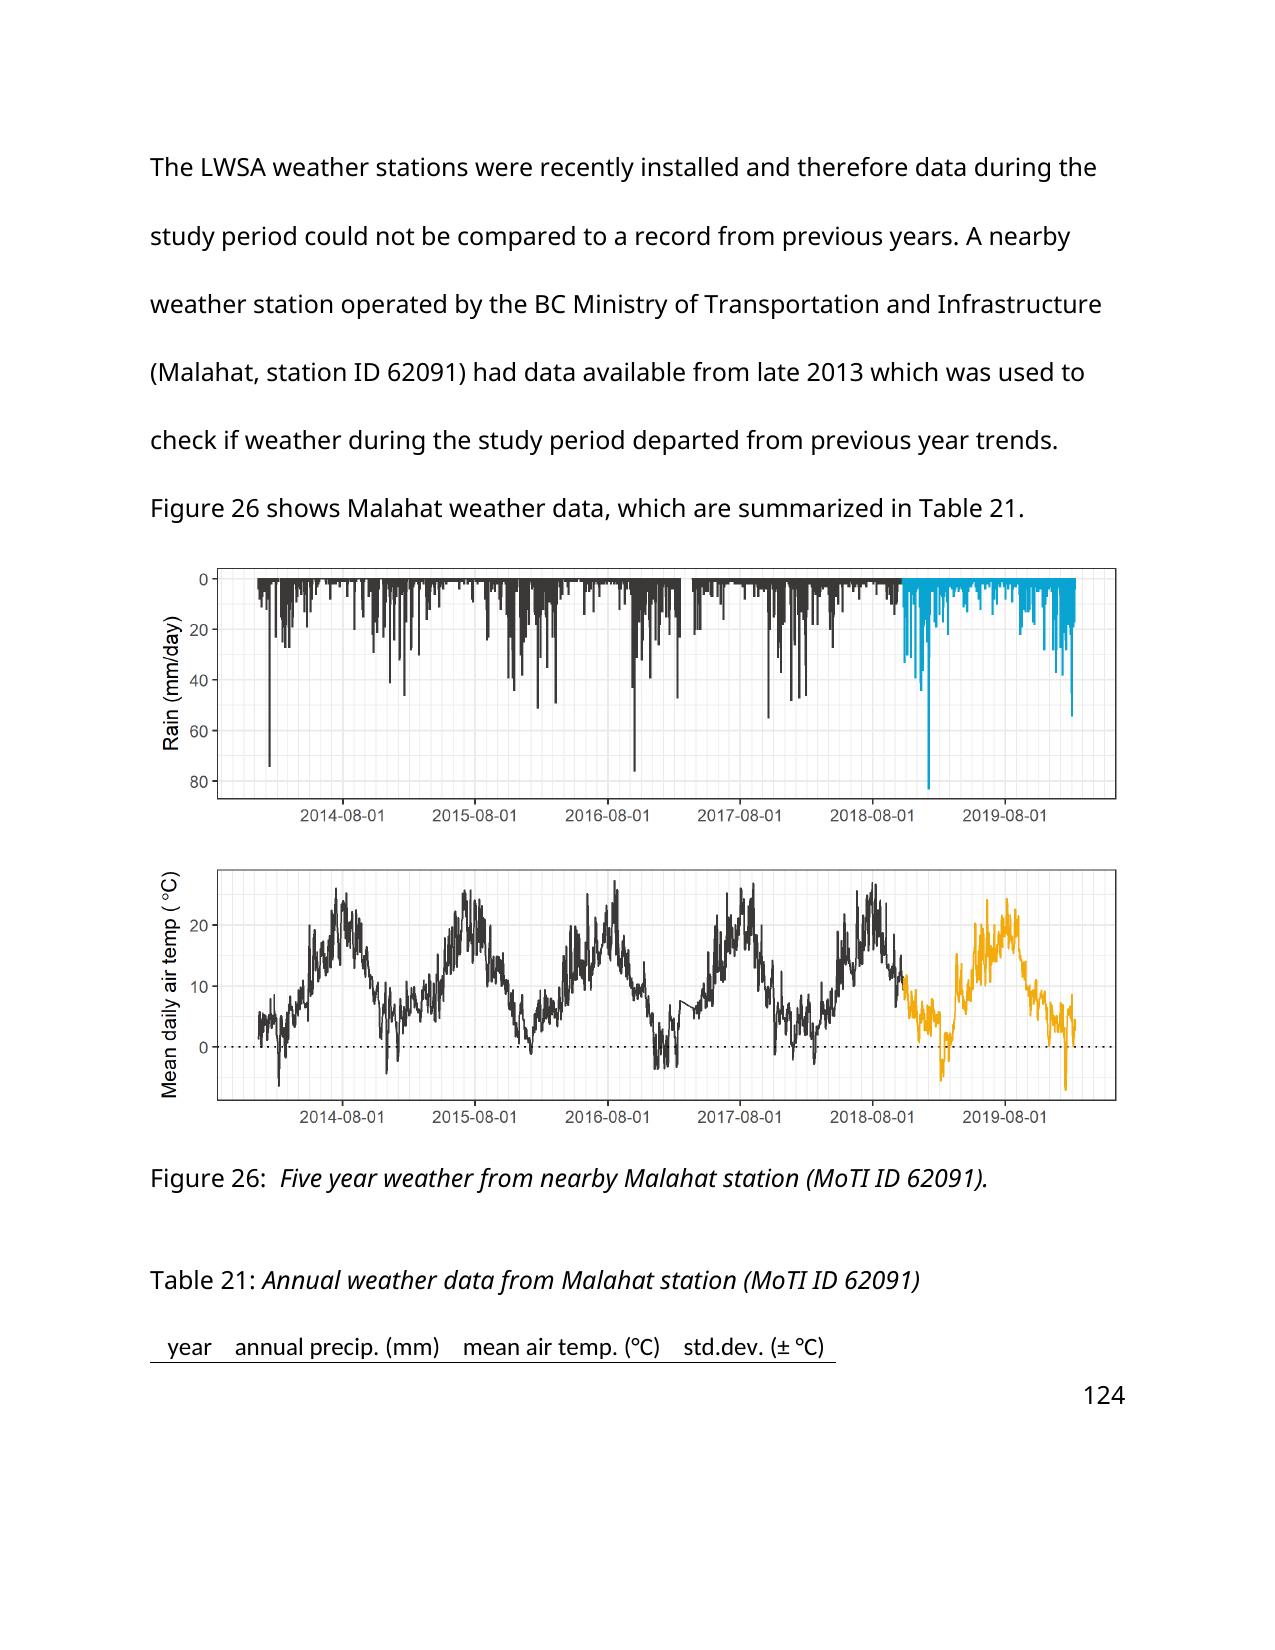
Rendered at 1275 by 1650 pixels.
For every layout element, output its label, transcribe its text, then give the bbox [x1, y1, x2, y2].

picture [150, 558, 1125, 1161]
table_header std.dev. (± °C) [672, 1331, 836, 1361]
table_header mean air temp. (°C) [451, 1331, 672, 1361]
table_header annual precip. (mm) [223, 1331, 451, 1361]
table_header year [150, 1331, 223, 1361]
text Figure 26: Five year weather from nearby Malahat station (MoTI ID 62091). [150, 1161, 1125, 1195]
text The LWSA weather stations were recently installed and therefore data during the study period could not be compared to a record from previous years. A nearby weather station operated by the BC Ministry of Transportation and Infrastructure (Malahat, station ID 62091) had data available from late 2013 which was used to check if weather during the study period departed from previous year trends. Figure 26 shows Malahat weather data, which are summarized in Table 21. [150, 150, 1125, 525]
text Table 21: Annual weather data from Malahat station (MoTI ID 62091) [150, 1263, 1125, 1297]
